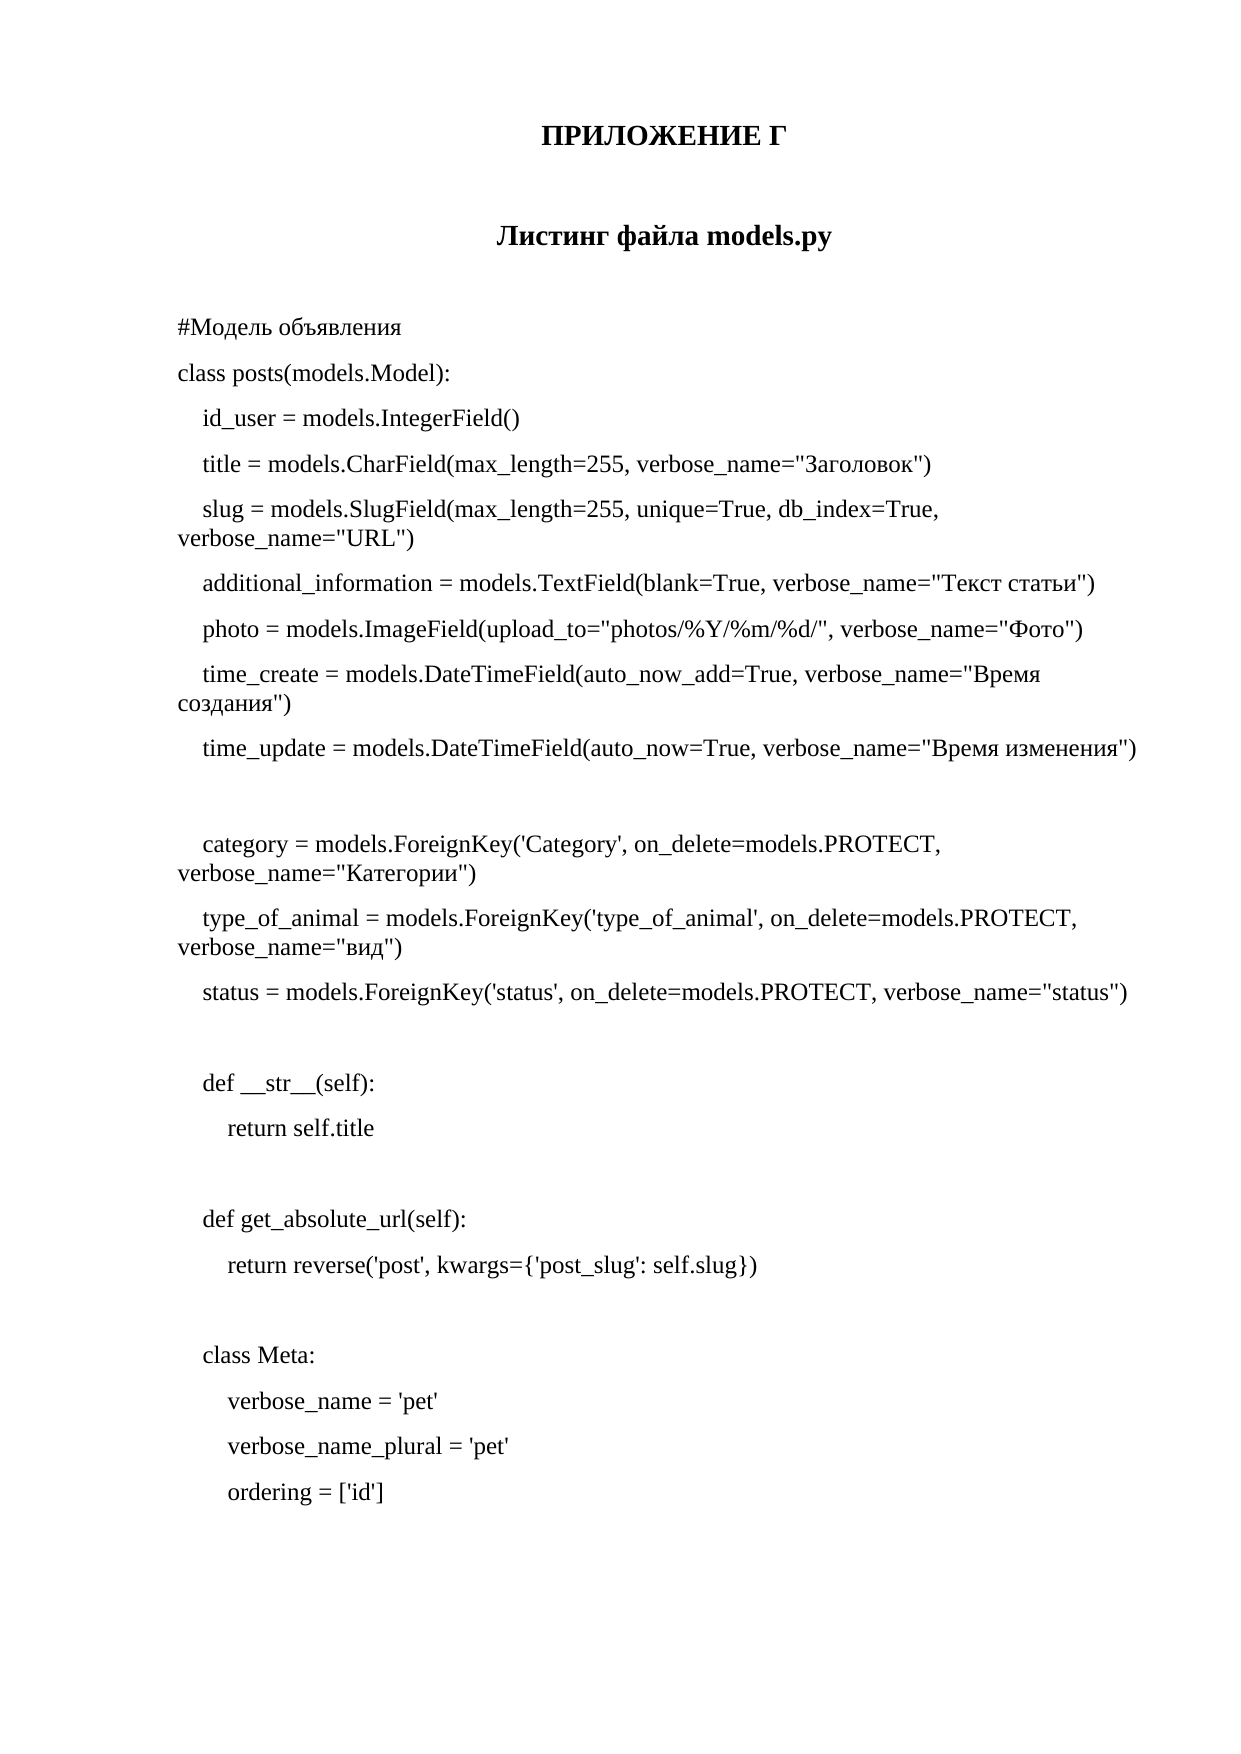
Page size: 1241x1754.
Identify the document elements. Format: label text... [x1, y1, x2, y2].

text return self.title [177, 1113, 1152, 1142]
text status = models.ForeignKey('status', on_delete=models.PROTECT, verbose_name="status") [177, 977, 1152, 1006]
text time_update = models.DateTimeField(auto_now=True, verbose_name="Время изменения") [177, 733, 1152, 762]
text return reverse('post', kwargs={'post_slug': self.slug}) [177, 1250, 1152, 1278]
text Листинг файла models.py [177, 218, 1152, 252]
text photo = models.ImageField(upload_to="photos/%Y/%m/%d/", verbose_name="Фото") [177, 614, 1152, 642]
text type_of_animal = models.ForeignKey('type_of_animal', on_delete=models.PROTECT, verbose_name="вид") [177, 903, 1152, 961]
text title = models.CharField(max_length=255, verbose_name="Заголовок") [177, 449, 1152, 477]
text verbose_name = 'pet' [177, 1386, 1152, 1415]
text ordering = ['id'] [177, 1477, 1152, 1506]
text time_create = models.DateTimeField(auto_now_add=True, verbose_name="Время создания") [177, 659, 1152, 717]
text slug = models.SlugField(max_length=255, unique=True, db_index=True, verbose_name="URL") [177, 494, 1152, 552]
text verbose_name_plural = 'pet' [177, 1431, 1152, 1460]
text additional_information = models.TextField(blank=True, verbose_name="Текст статьи") [177, 568, 1152, 597]
text def __str__(self): [177, 1068, 1152, 1097]
text def get_absolute_url(self): [177, 1204, 1152, 1233]
text class Meta: [177, 1341, 1152, 1369]
text #Модель объявления [177, 312, 1152, 341]
text category = models.ForeignKey('Category', on_delete=models.PROTECT, verbose_name="Категории") [177, 829, 1152, 886]
text Приложение г [177, 118, 1152, 152]
text id_user = models.IntegerField() [177, 403, 1152, 432]
text class posts(models.Model): [177, 358, 1152, 387]
